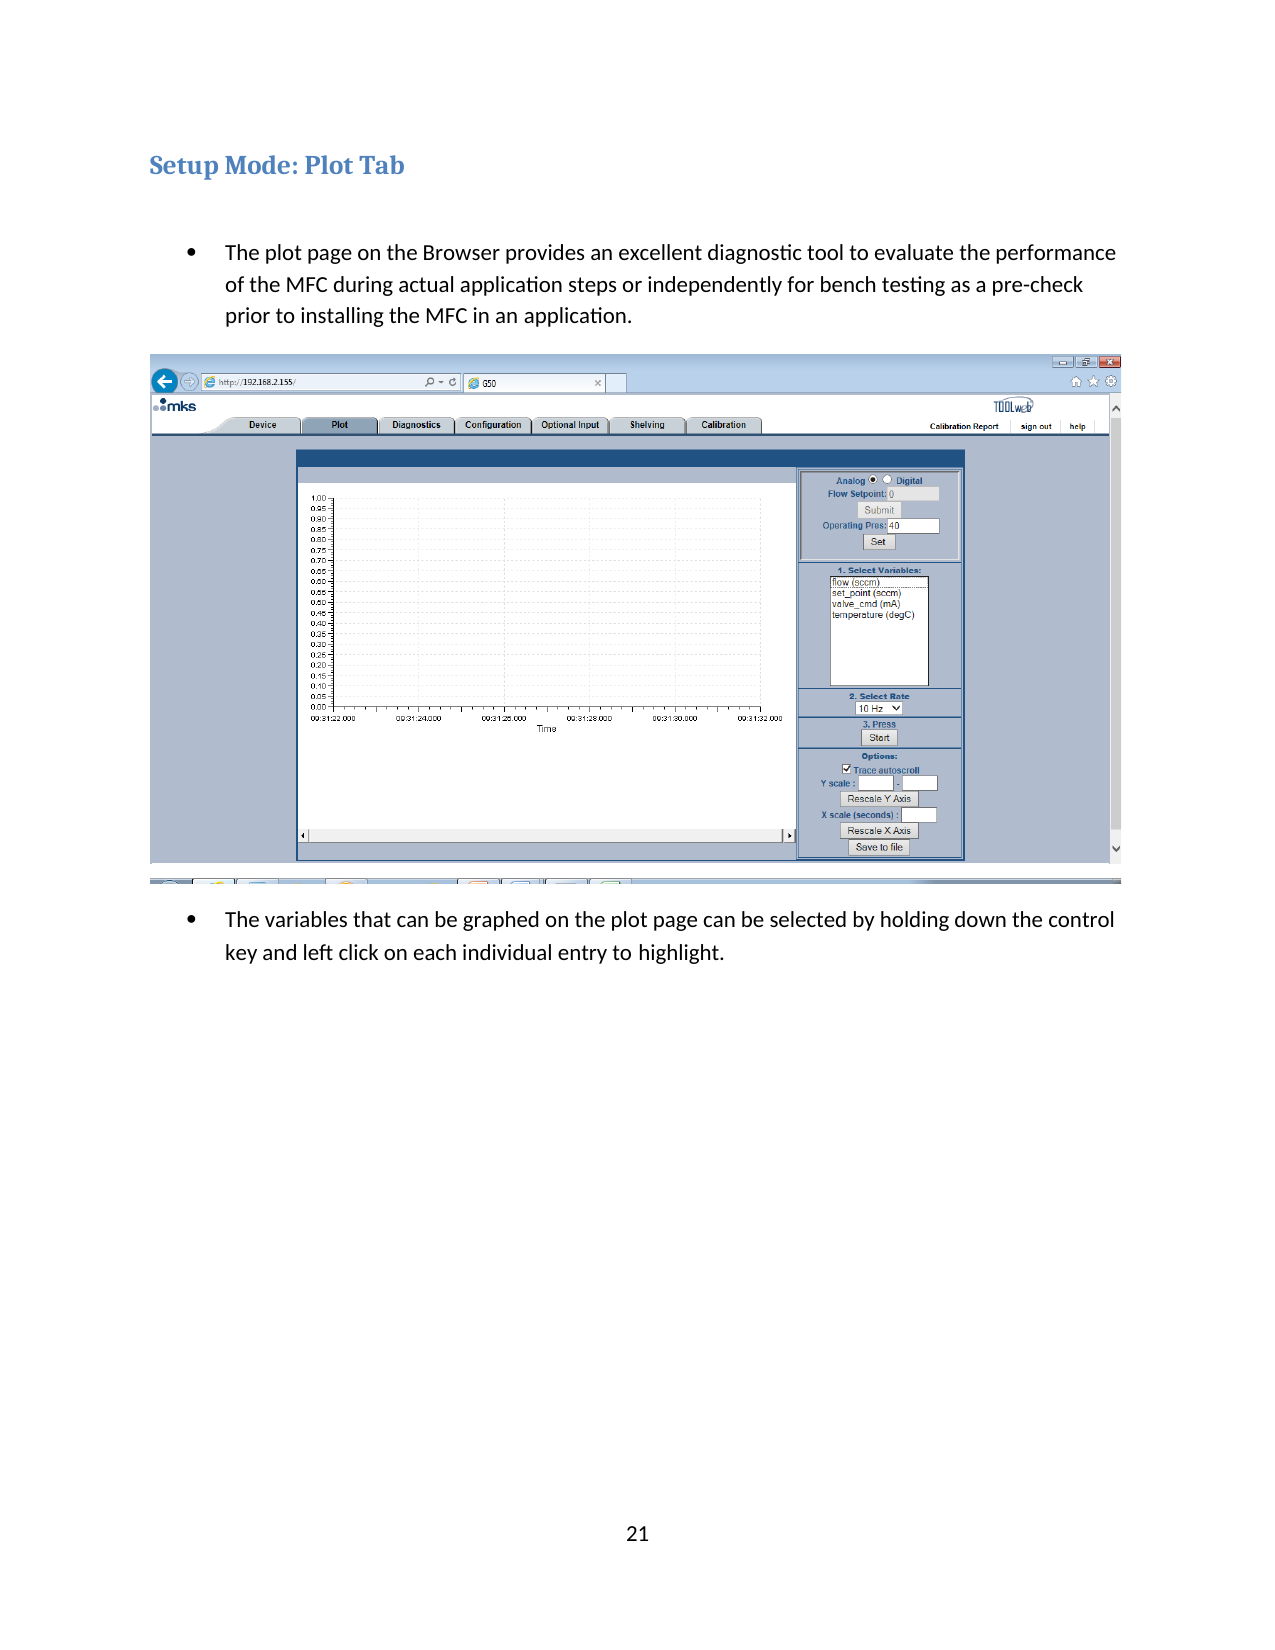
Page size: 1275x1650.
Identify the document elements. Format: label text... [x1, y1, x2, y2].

picture [150, 354, 1122, 884]
subtitle Setup Mode: Plot Tab [150, 150, 1275, 181]
list The variables that can be graphed on the plot page can be selected by holding down the control key and left click on each individual entry to highlight. [187, 884, 1117, 966]
list The plot page on the Browser provides an excellent diagnostic tool to evaluate the performance of the MFC during actual application steps or independently for bench testing as a pre-check prior to installing the MFC in an application. [187, 238, 1118, 329]
